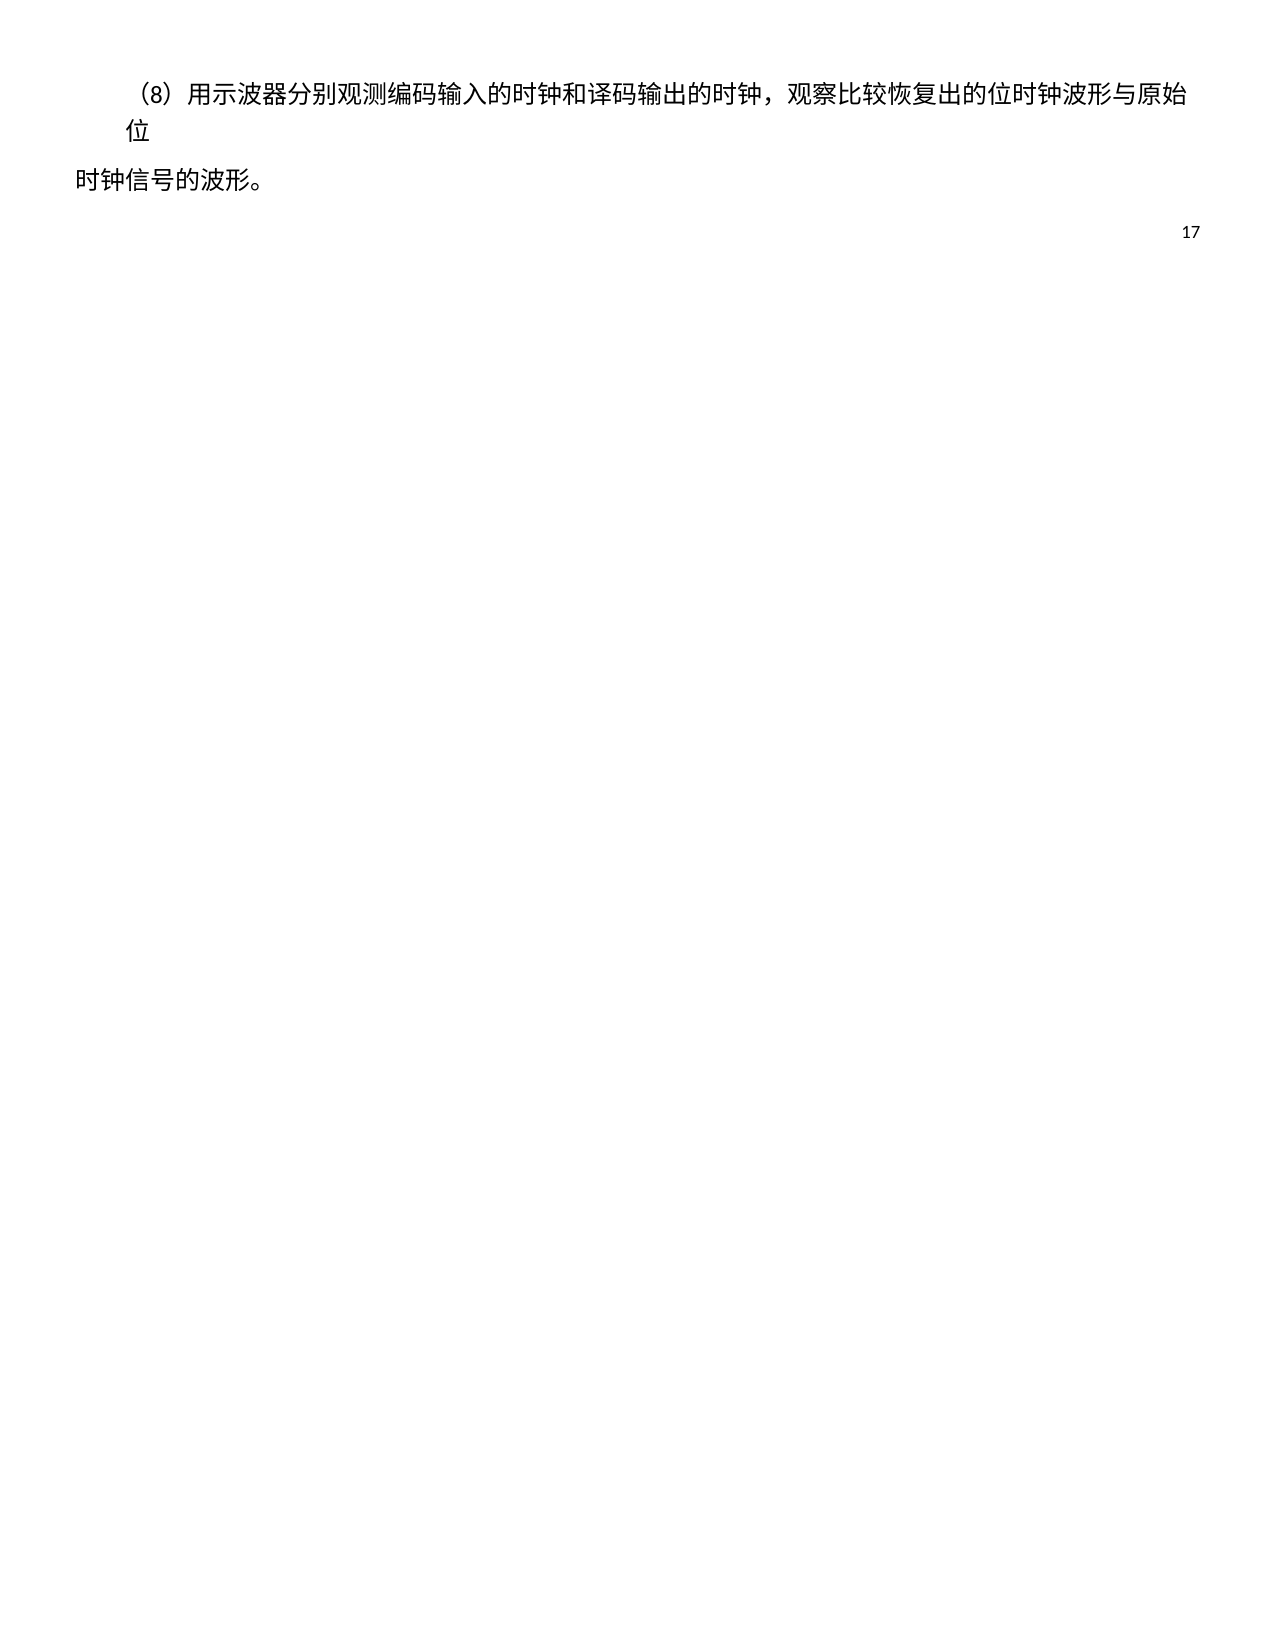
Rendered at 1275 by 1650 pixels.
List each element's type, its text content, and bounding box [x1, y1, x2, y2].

text 时钟信号的波形。 [75, 164, 1212, 196]
text （8）用示波器分别观测编码输入的时钟和译码输出的时钟，观察比较恢复出的位时钟波形与原始位 [125, 75, 1212, 147]
text 17 [1181, 221, 1212, 244]
